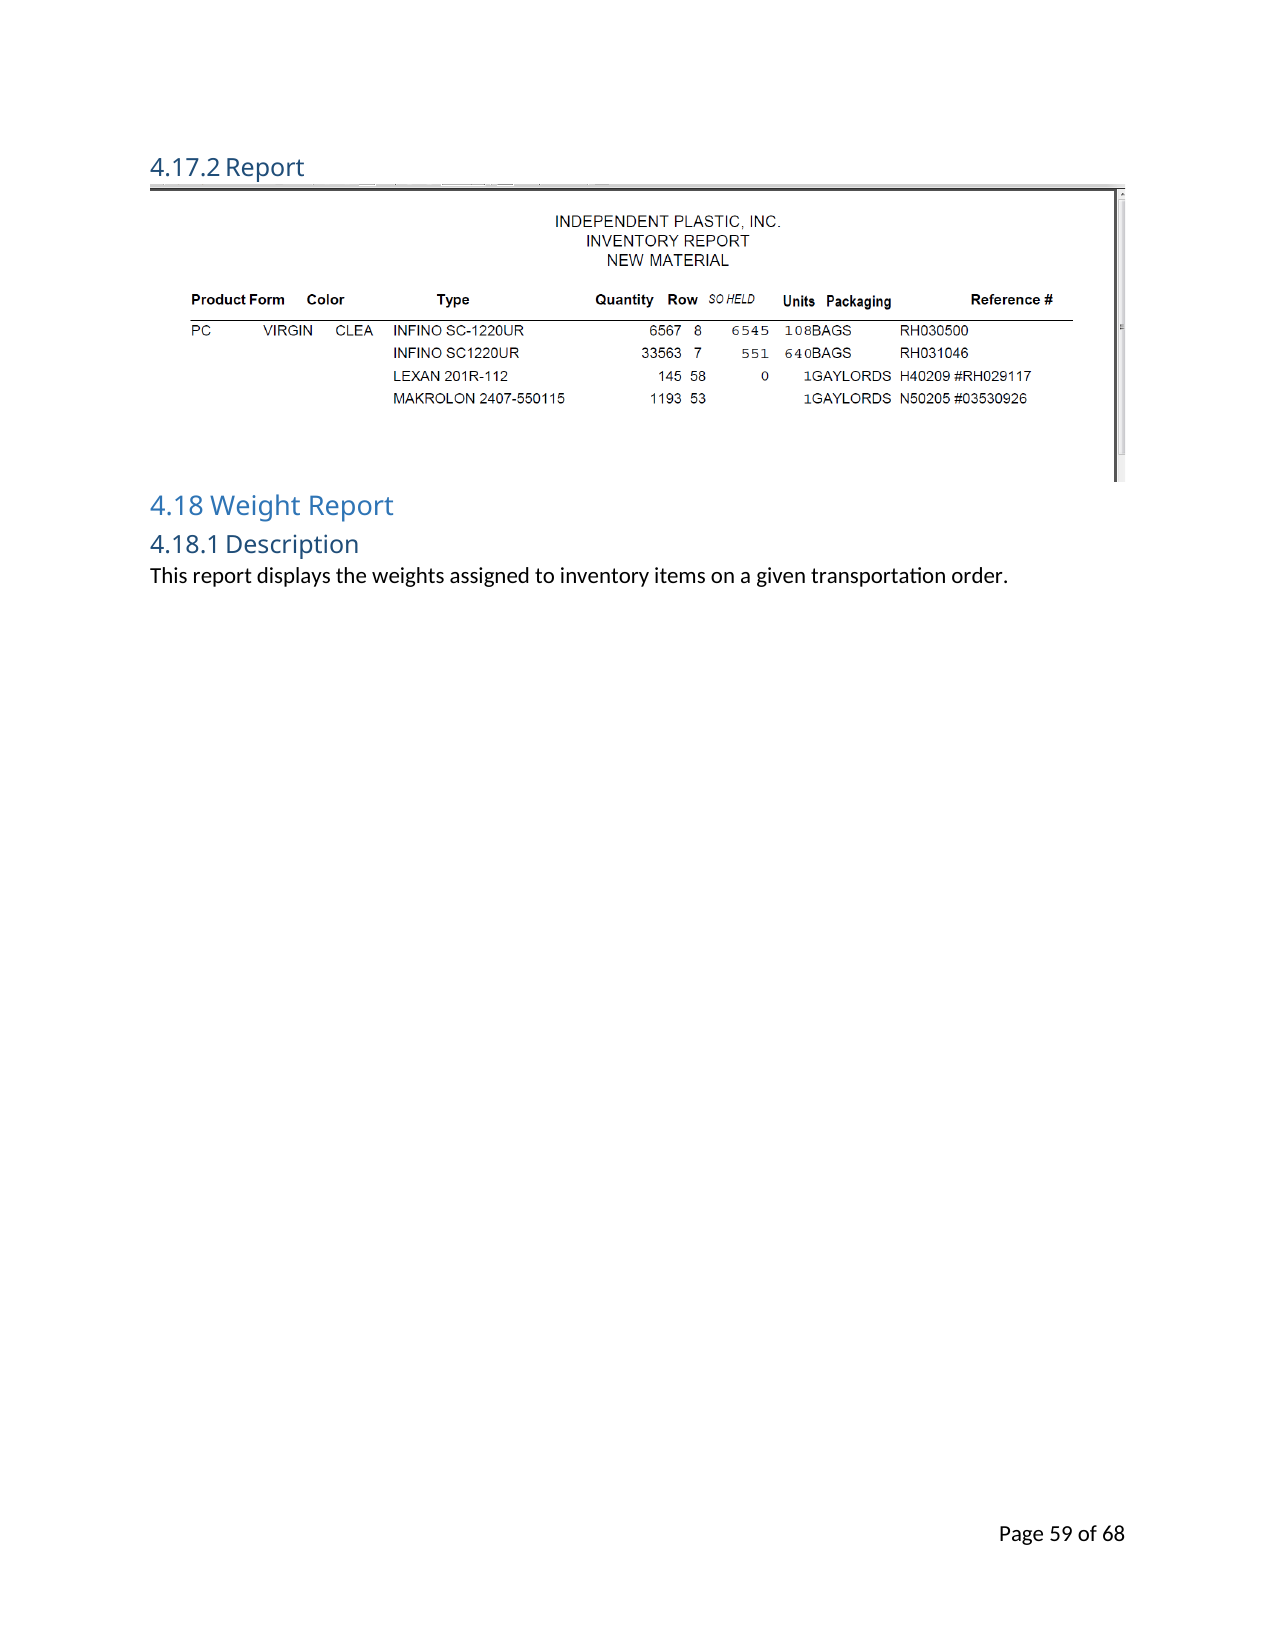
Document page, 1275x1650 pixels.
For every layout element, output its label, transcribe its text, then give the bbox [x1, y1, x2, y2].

subtitle Weight Report [150, 486, 1125, 523]
subtitle Description [150, 527, 1125, 561]
subtitle Report [150, 150, 1125, 184]
text This report displays the weights assigned to inventory items on a given transportation order. [150, 561, 1125, 589]
picture [150, 184, 1125, 482]
